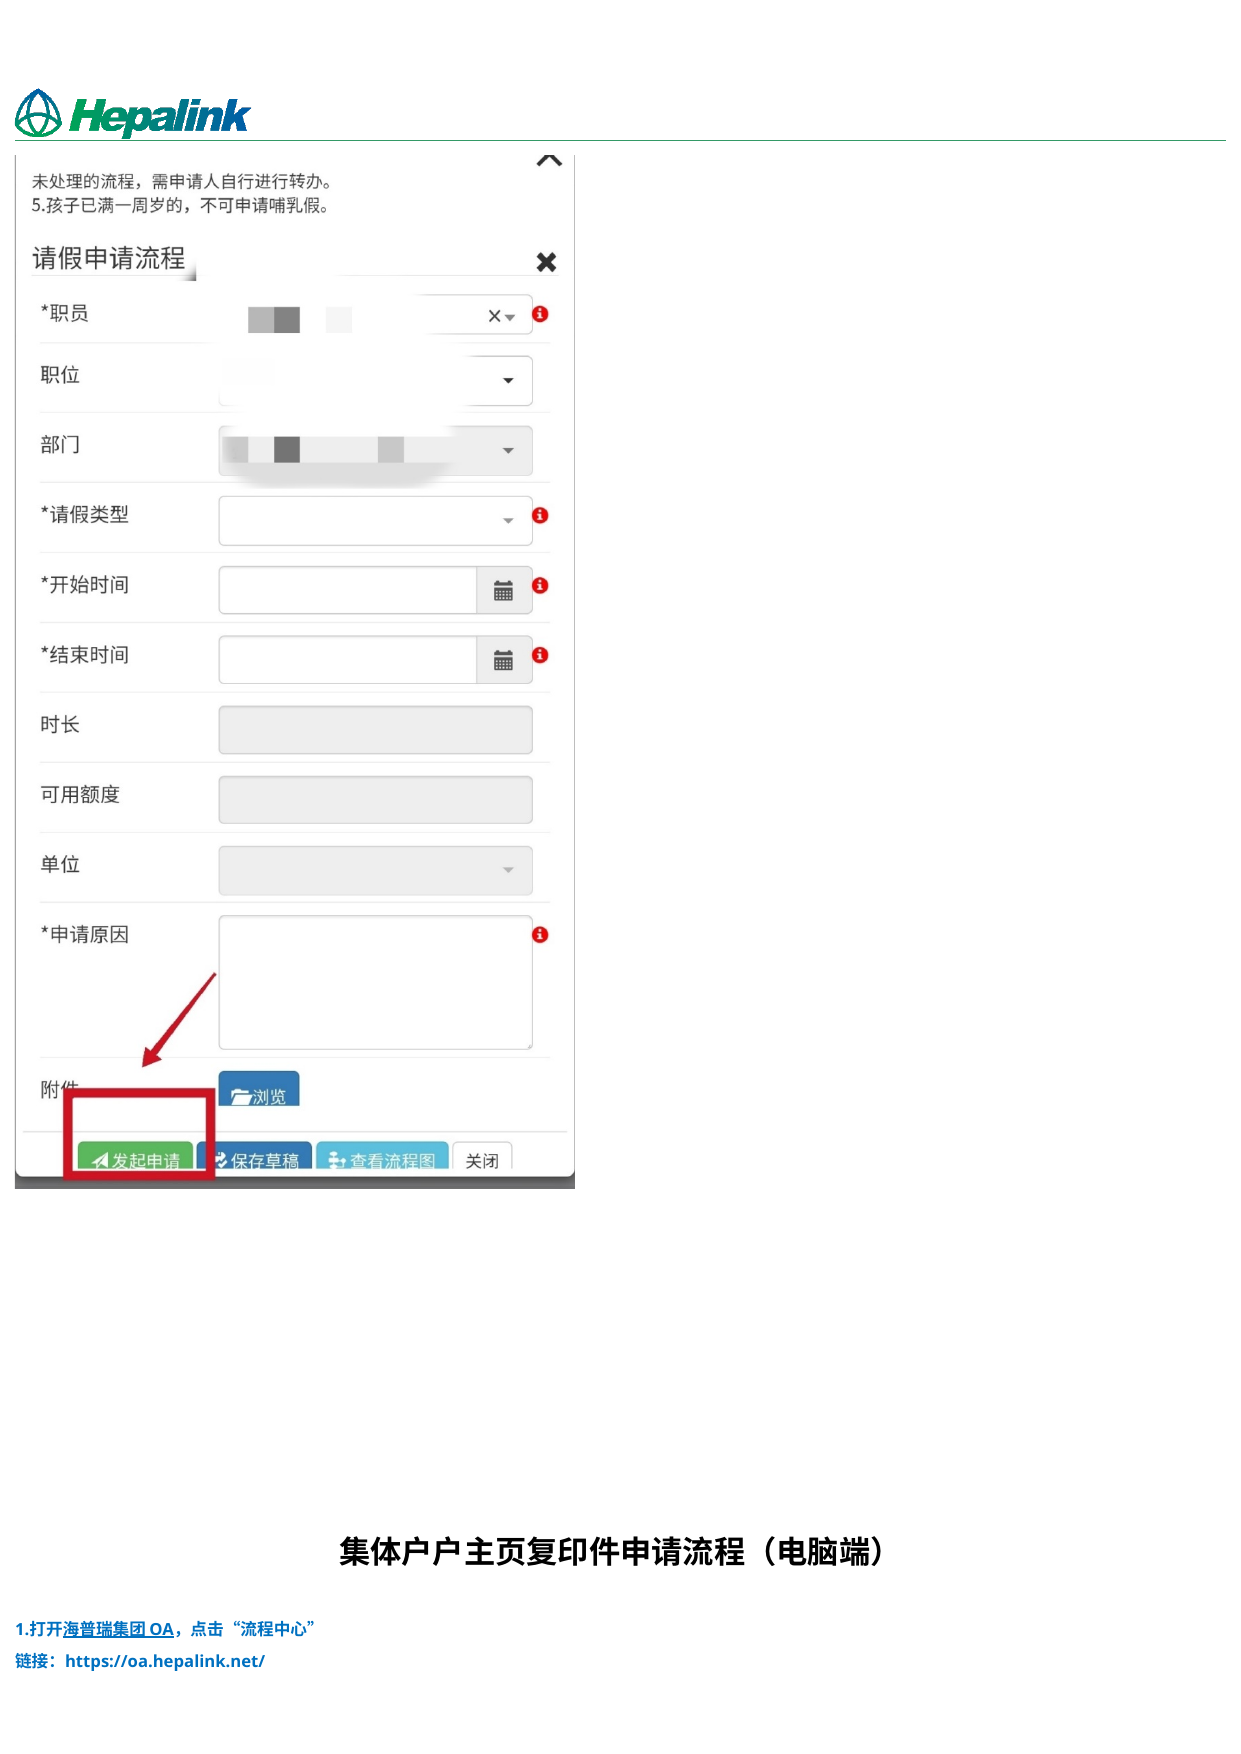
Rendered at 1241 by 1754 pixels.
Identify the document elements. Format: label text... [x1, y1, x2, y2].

picture [14, 155, 575, 1189]
subtitle 集体户户主页复印件申请流程（电脑端） [15, 1517, 1226, 1582]
picture [14, 88, 252, 139]
text 1.打开海普瑞集团OA，点击“流程中心” [15, 1612, 1226, 1644]
text 链接：https://oa.hepalink.net/ [15, 1644, 1226, 1677]
